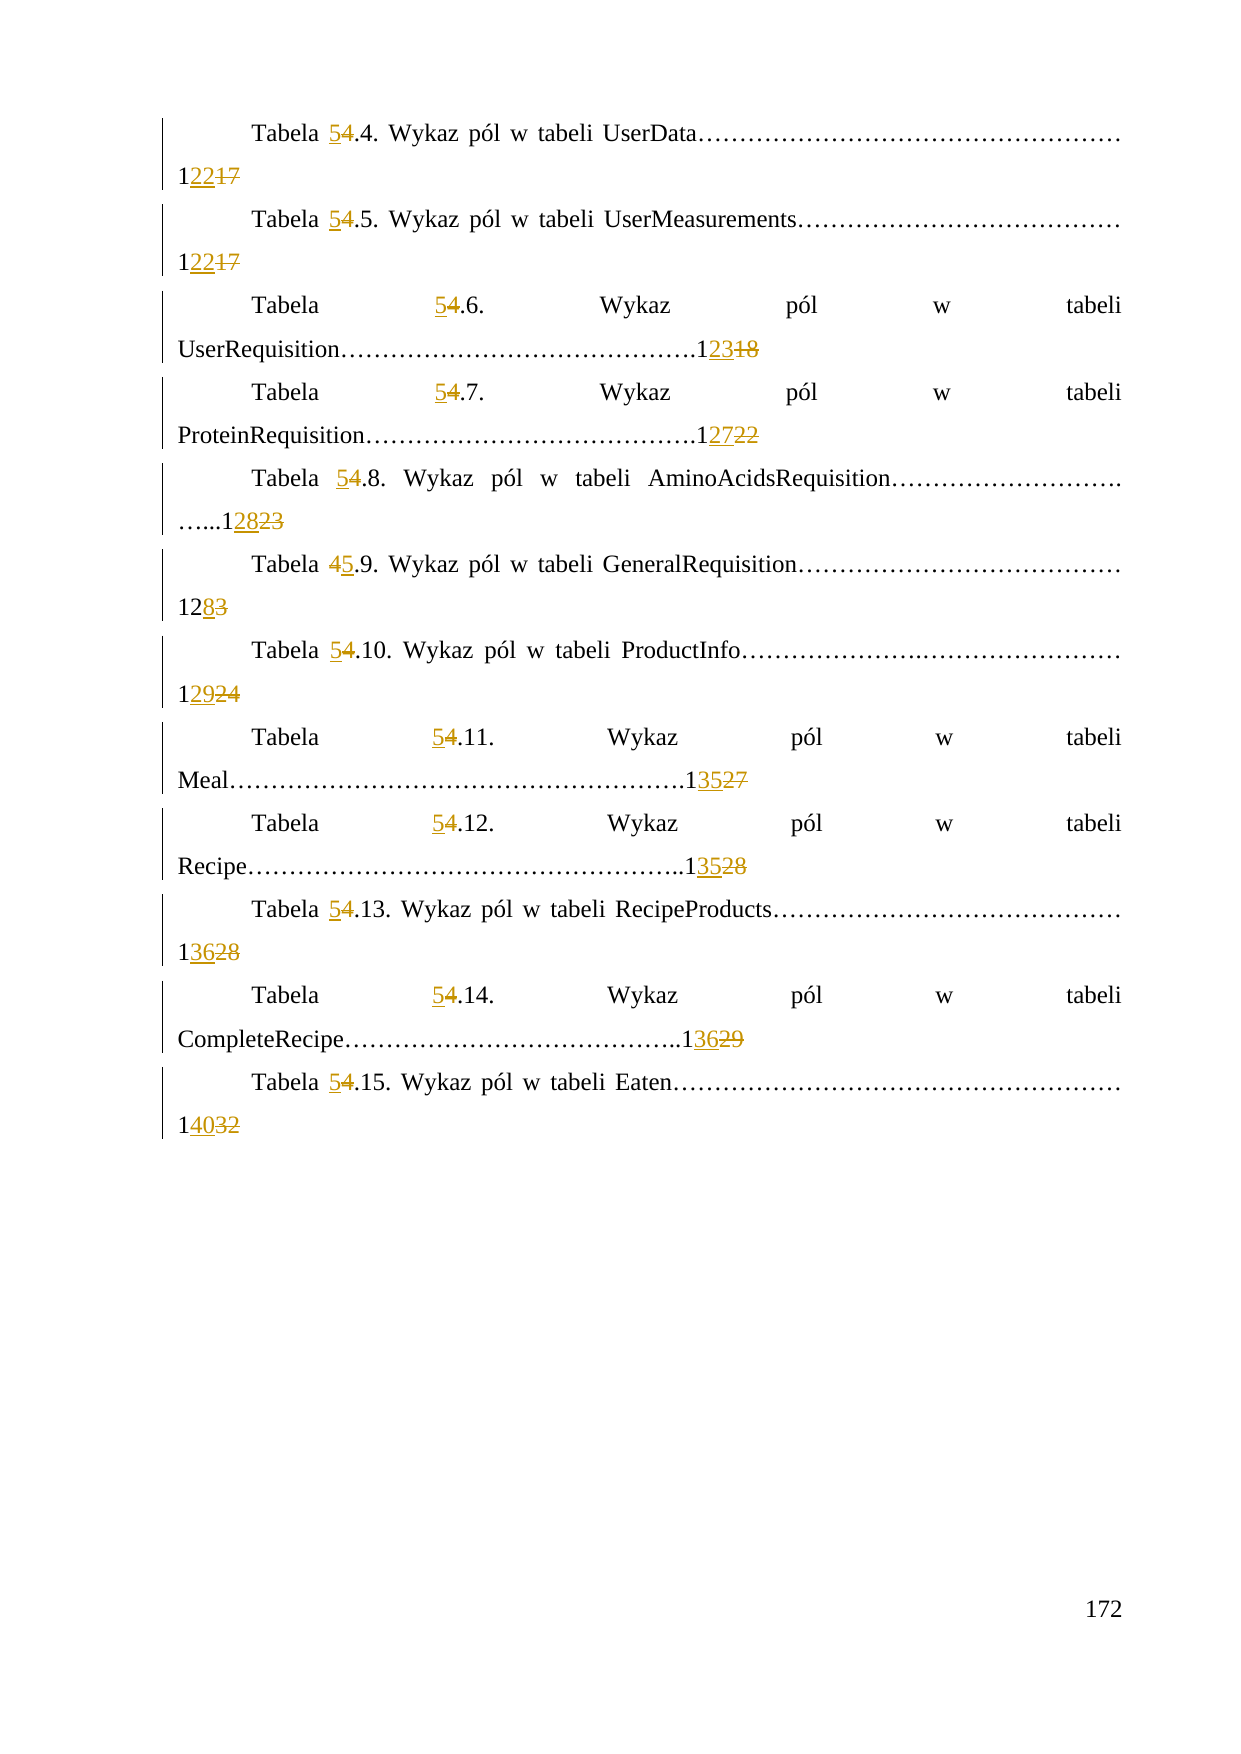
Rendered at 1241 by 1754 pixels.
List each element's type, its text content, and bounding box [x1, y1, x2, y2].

text Tabela .10. Wykaz pól w tabeli ProductInfo………………….……………………1 [177, 636, 1122, 707]
text Tabela .7. Wykaz pól w tabeli ProteinRequisition………………………………….1 [177, 377, 1122, 449]
text Tabela .6. Wykaz pól w tabeli UserRequisition…………………………………….1 [177, 291, 1122, 362]
text Tabela .5. Wykaz pól w tabeli UserMeasurements…………………………………1 [177, 204, 1122, 276]
text Tabela .11. Wykaz pól w tabeli Meal……………………………………………….1 [177, 722, 1122, 794]
text Tabela .14. Wykaz pól w tabeli CompleteRecipe…………………………………..1 [177, 981, 1122, 1052]
text Tabela .13. Wykaz pól w tabeli RecipeProducts……………………………………1 [177, 894, 1122, 966]
text Tabela .12. Wykaz pól w tabeli Recipe……………………………………………..1 [177, 808, 1122, 880]
text Tabela .4. Wykaz pól w tabeli UserData……………………………………………1 [177, 118, 1122, 190]
text Tabela .8. Wykaz pól w tabeli AminoAcidsRequisition……………………….…...1 [177, 463, 1122, 535]
text Tabela .9. Wykaz pól w tabeli GeneralRequisition…………………………………12 [177, 549, 1122, 621]
text Tabela .15. Wykaz pól w tabeli Eaten………………………………………………1 [177, 1067, 1122, 1139]
